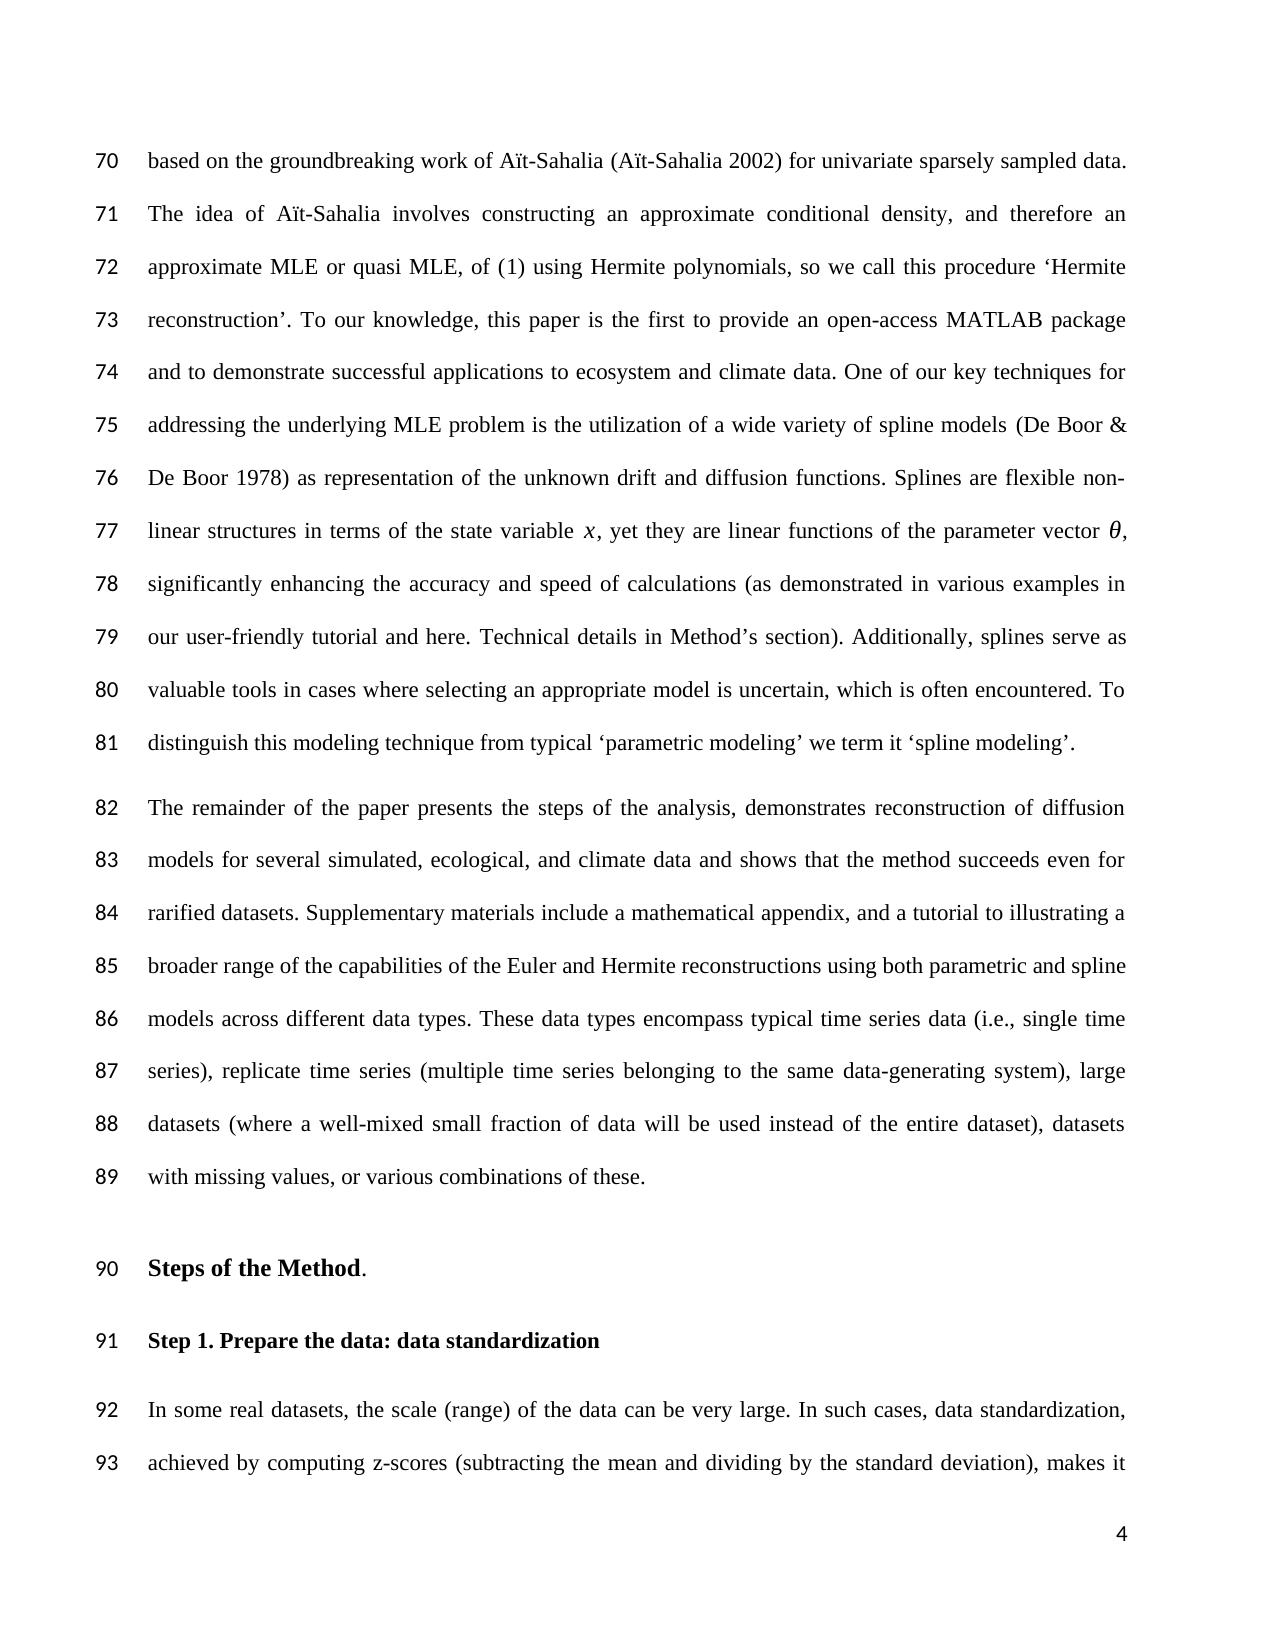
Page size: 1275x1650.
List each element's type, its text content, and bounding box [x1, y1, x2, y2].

text The remainder of the paper presents the steps of the analysis, demonstrates reconstruction of diffusion models for several simulated, ecological, and climate data and shows that the method succeeds even for rarified datasets. Supplementary materials include a mathematical appendix, and a tutorial to illustrating a broader range of the capabilities of the Euler and Hermite reconstructions using both parametric and spline models across different data types. These data types encompass typical time series data (i.e., single time series), replicate time series (multiple time series belonging to the same data-generating system), large datasets (where a well-mixed small fraction of data will be used instead of the entire dataset), datasets with missing values, or various combinations of these. [148, 794, 1127, 1189]
text Step 1. Prepare the data: data standardization [148, 1327, 1127, 1353]
text Steps of the Method. [148, 1253, 1127, 1282]
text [148, 148, 1127, 755]
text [148, 1397, 1127, 1476]
